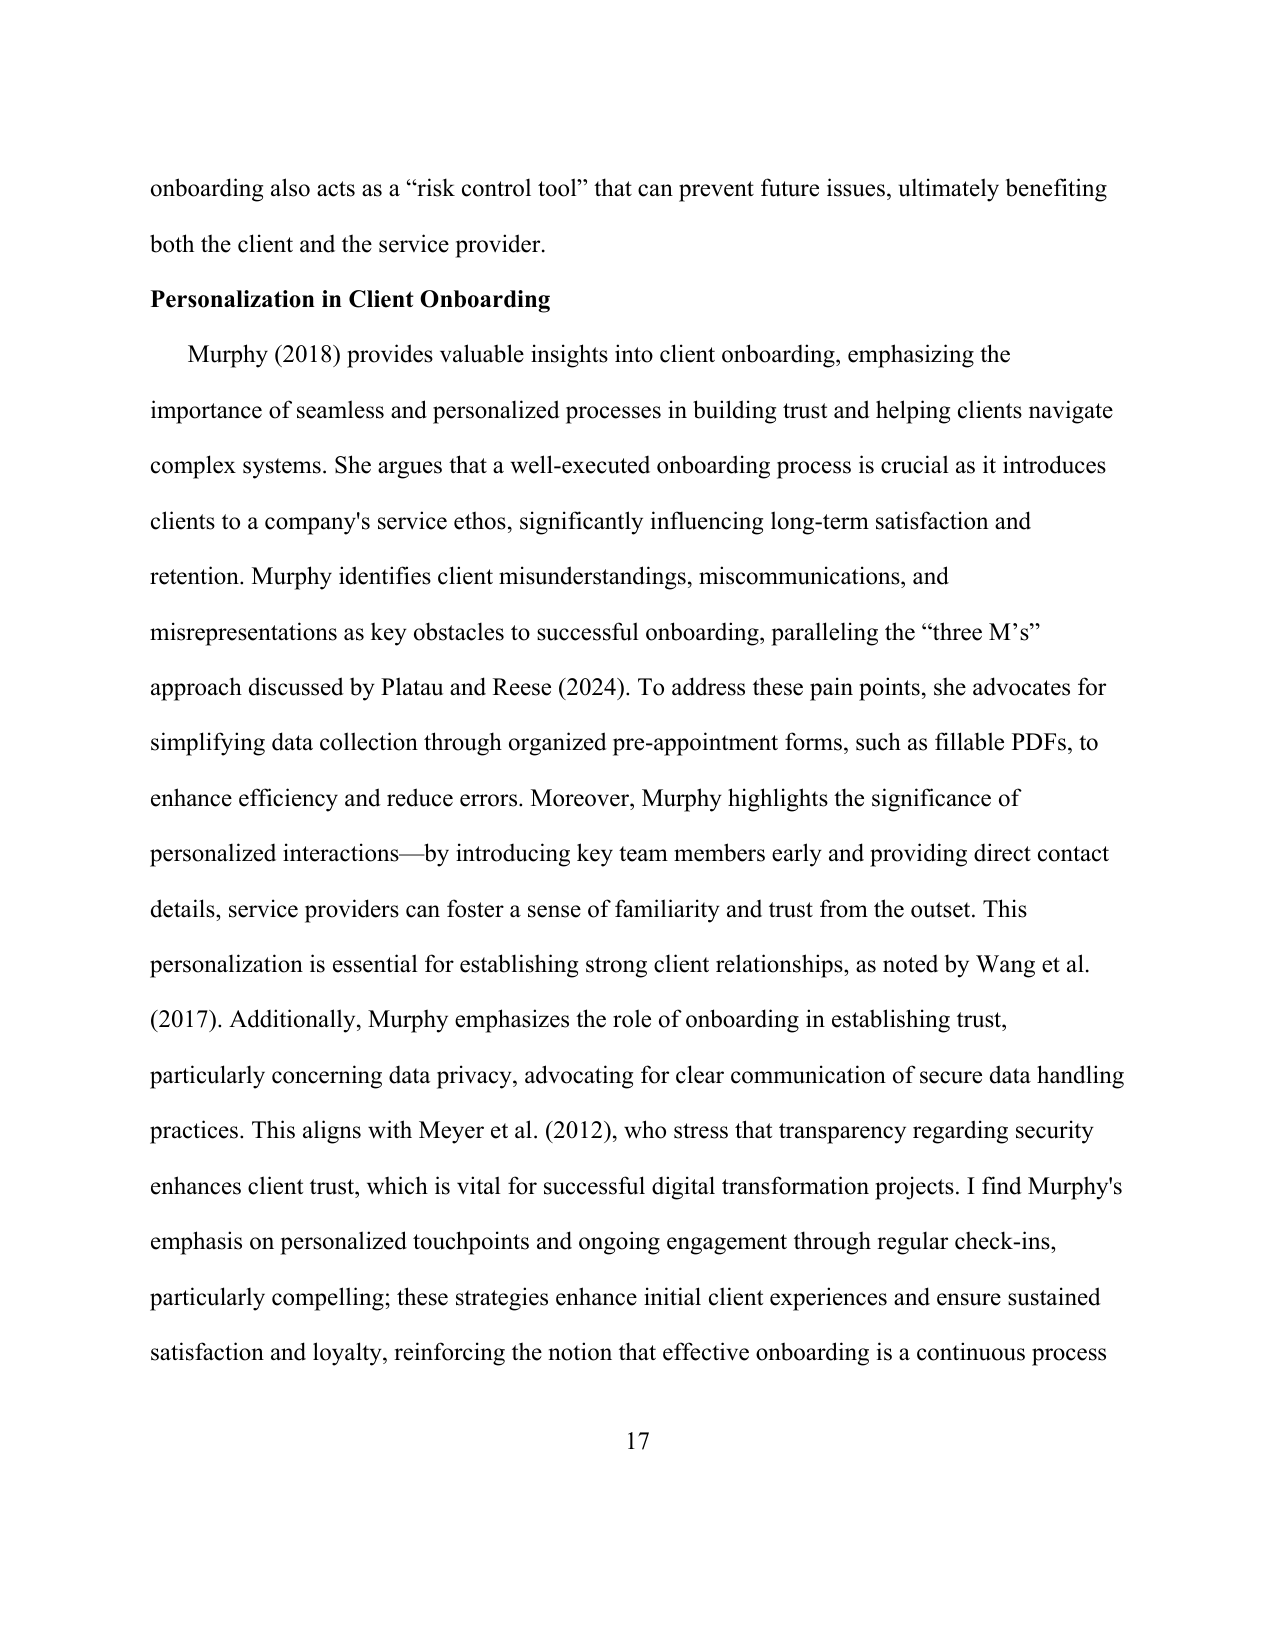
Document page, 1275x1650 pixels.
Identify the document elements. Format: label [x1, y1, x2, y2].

text [150, 174, 1125, 1366]
